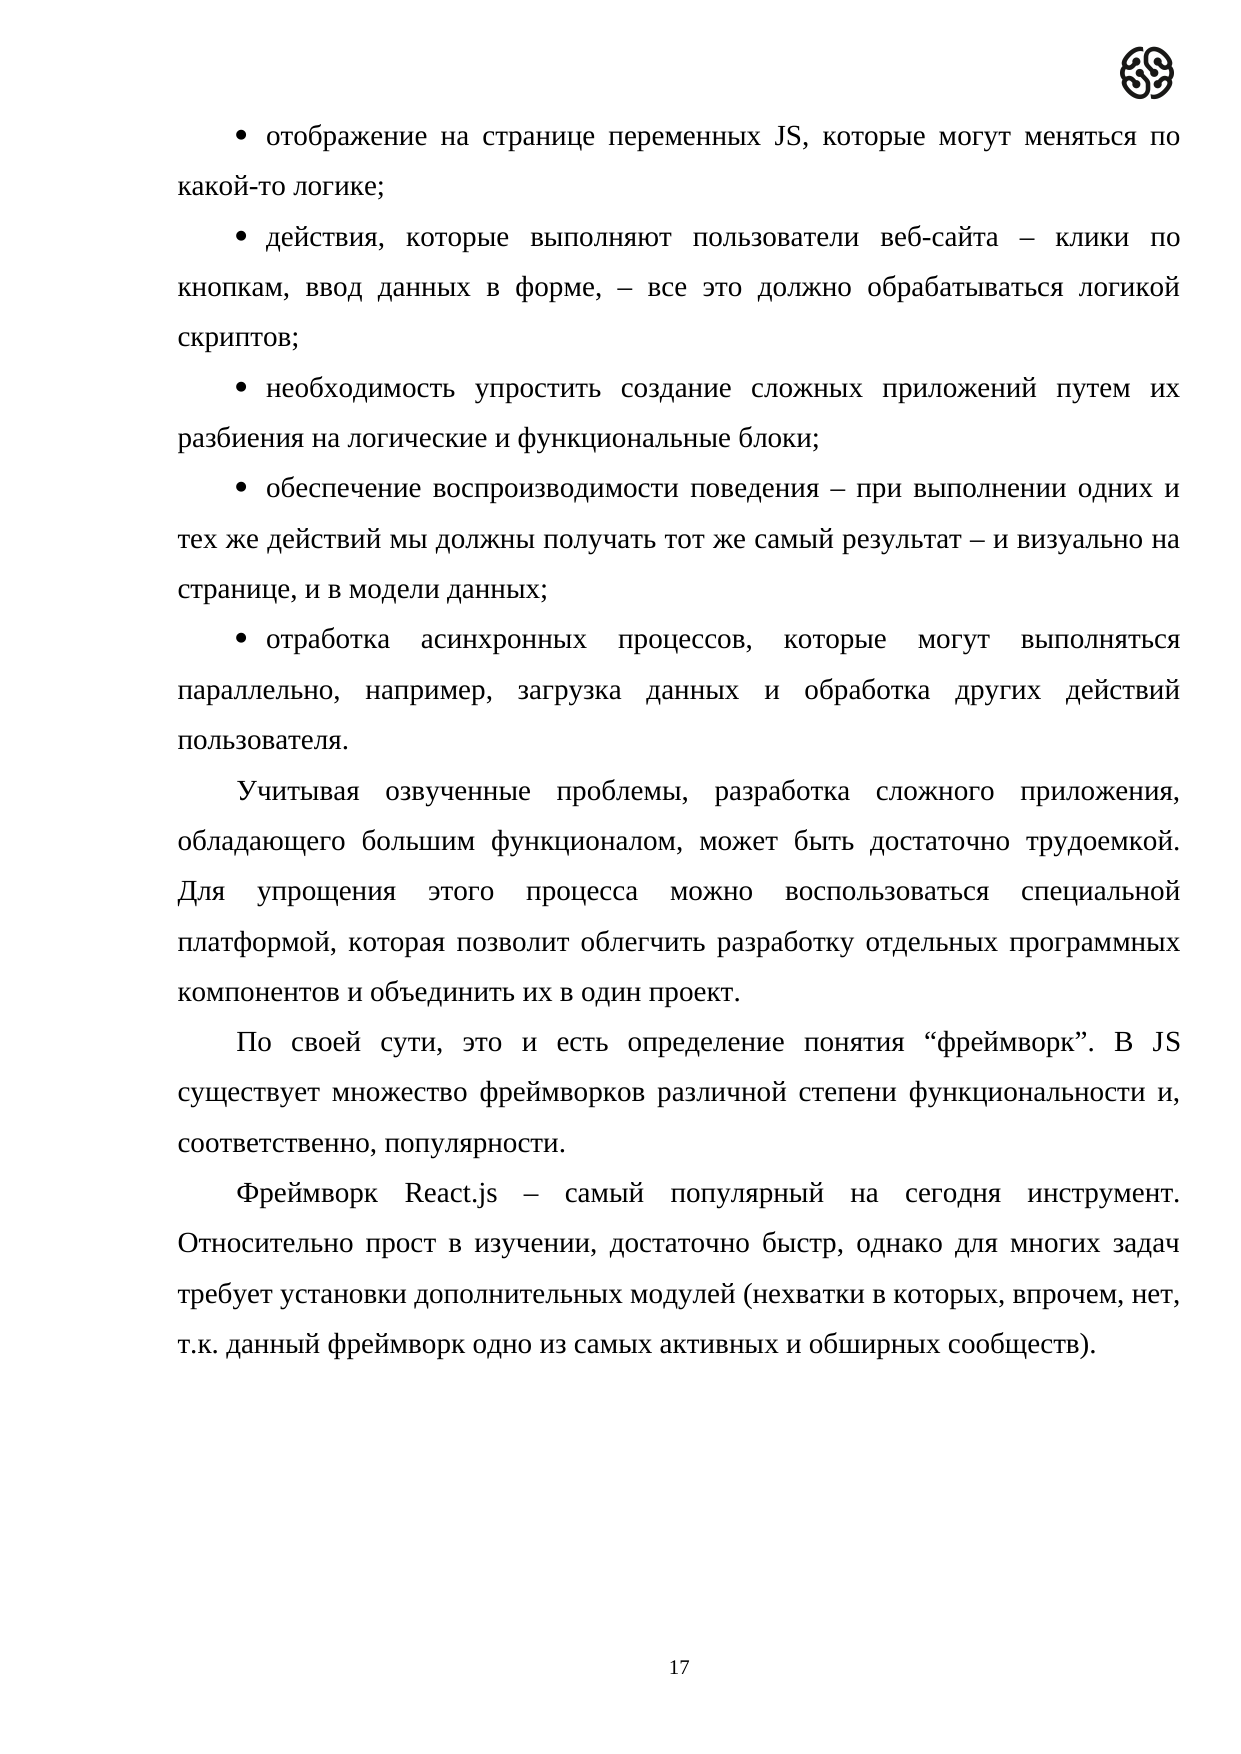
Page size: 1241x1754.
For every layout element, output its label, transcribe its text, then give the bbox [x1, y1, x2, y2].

list действия, которые выполняют пользователи веб-сайта – клики по кнопкам, ввод данных в форме, – все это должно обрабатываться логикой скриптов; [177, 219, 1181, 353]
text По своей сути, это и есть определение понятия “фреймворк”. В JS существует множество фреймворков различной степени функциональности и, соответственно, популярности. [177, 1024, 1181, 1158]
text Фреймворк React.js – самый популярный на сегодня инструмент. Относительно прост в изучении, достаточно быстр, однако для многих задач требует установки дополнительных модулей (нехватки в которых, впрочем, нет, т.к. данный фреймворк одно из самых активных и обширных сообществ). [177, 1175, 1181, 1360]
list обеспечение воспроизводимости поведения – при выполнении одних и тех же действий мы должны получать тот же самый результат – и визуально на странице, и в модели данных; [177, 471, 1181, 605]
list необходимость упростить создание сложных приложений путем их разбиения на логические и функциональные блоки; [177, 370, 1181, 454]
list отображение на странице переменных JS, которые могут меняться по какой-то логике; [177, 118, 1181, 202]
picture [1120, 46, 1174, 100]
text Учитывая озвученные проблемы, разработка сложного приложения, обладающего большим функционалом, может быть достаточно трудоемкой. Для упрощения этого процесса можно воспользоваться специальной платформой, которая позволит облегчить разработку отдельных программных компонентов и объединить их в один проект. [177, 773, 1181, 1007]
list отработка асинхронных процессов, которые могут выполняться параллельно, например, загрузка данных и обработка других действий пользователя. [177, 622, 1181, 756]
